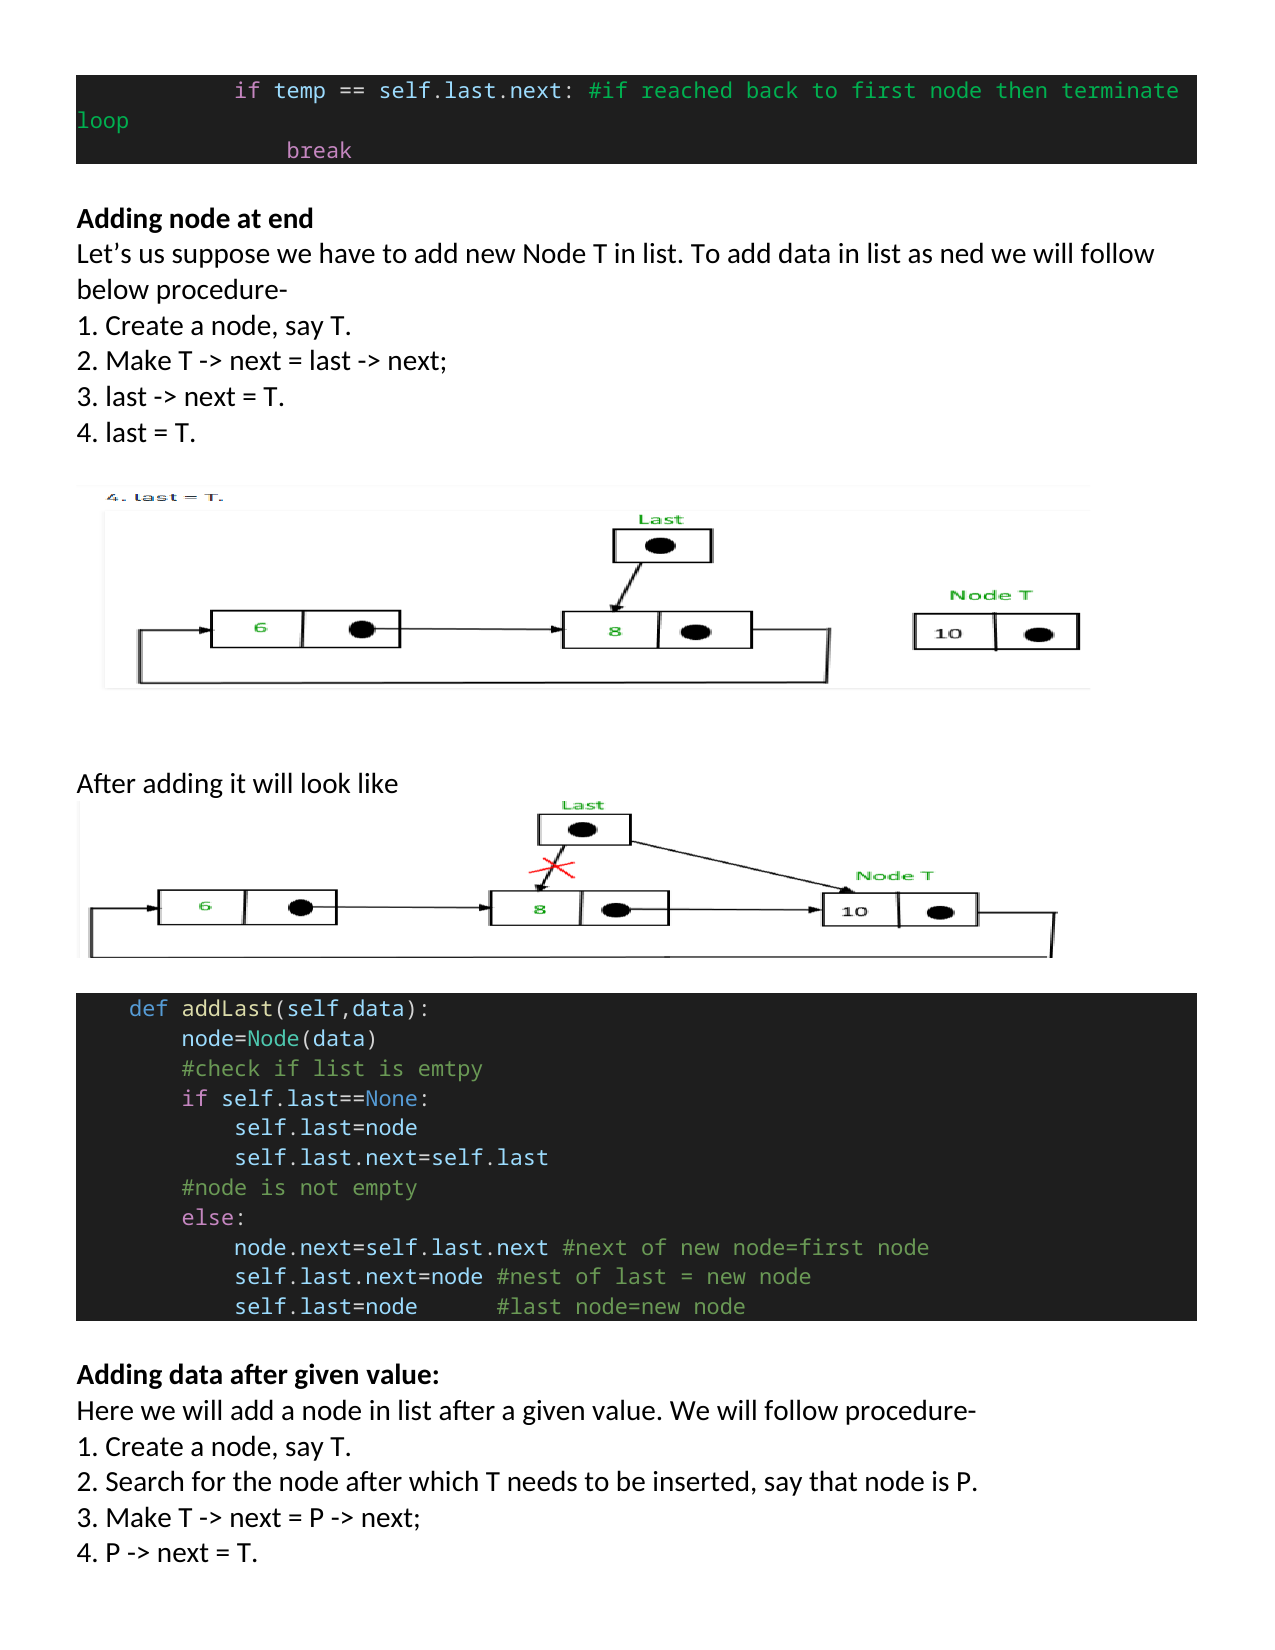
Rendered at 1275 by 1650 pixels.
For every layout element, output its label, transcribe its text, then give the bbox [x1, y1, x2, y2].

text if self.last==None: [76, 1082, 1197, 1112]
text def addLast(self,data): [76, 993, 1197, 1023]
text Adding data after given value: [76, 1356, 1197, 1392]
text Let’s us suppose we have to add new Node T in list. To add data in list as ned we will follow below procedure- [76, 236, 1197, 307]
picture [76, 485, 1091, 695]
text 1. Create a node, say T. [76, 307, 1197, 342]
text self.last.next=node #nest of last = new node [76, 1261, 1197, 1291]
text Adding node at end [76, 200, 1197, 236]
text 2. Make T -> next = last -> next; [76, 342, 1197, 378]
text 1. Create a node, say T. [76, 1428, 1197, 1463]
text Here we will add a node in list after a given value. We will follow procedure- [76, 1392, 1197, 1428]
picture [76, 801, 1060, 958]
text 4. P -> next = T. [76, 1534, 1197, 1570]
text self.last.next=self.last [76, 1142, 1197, 1172]
text node.next=self.last.next #next of new node=first node [76, 1231, 1197, 1261]
text break [76, 134, 1197, 164]
text self.last=node [76, 1112, 1197, 1142]
text node=Node(data) [76, 1023, 1197, 1053]
text 4. last = T. [76, 414, 1197, 449]
text 3. last -> next = T. [76, 378, 1197, 414]
text else: [76, 1202, 1197, 1231]
text if temp == self.last.next: #if reached back to first node then terminate loop [76, 75, 1197, 134]
text self.last=node #last node=new node [76, 1291, 1197, 1321]
text #check if list is emtpy [76, 1053, 1197, 1082]
text #node is not empty [76, 1172, 1197, 1202]
text 2. Search for the node after which T needs to be inserted, say that node is P. [76, 1463, 1197, 1499]
text After adding it will look like [76, 766, 1197, 801]
text 3. Make T -> next = P -> next; [76, 1499, 1197, 1534]
